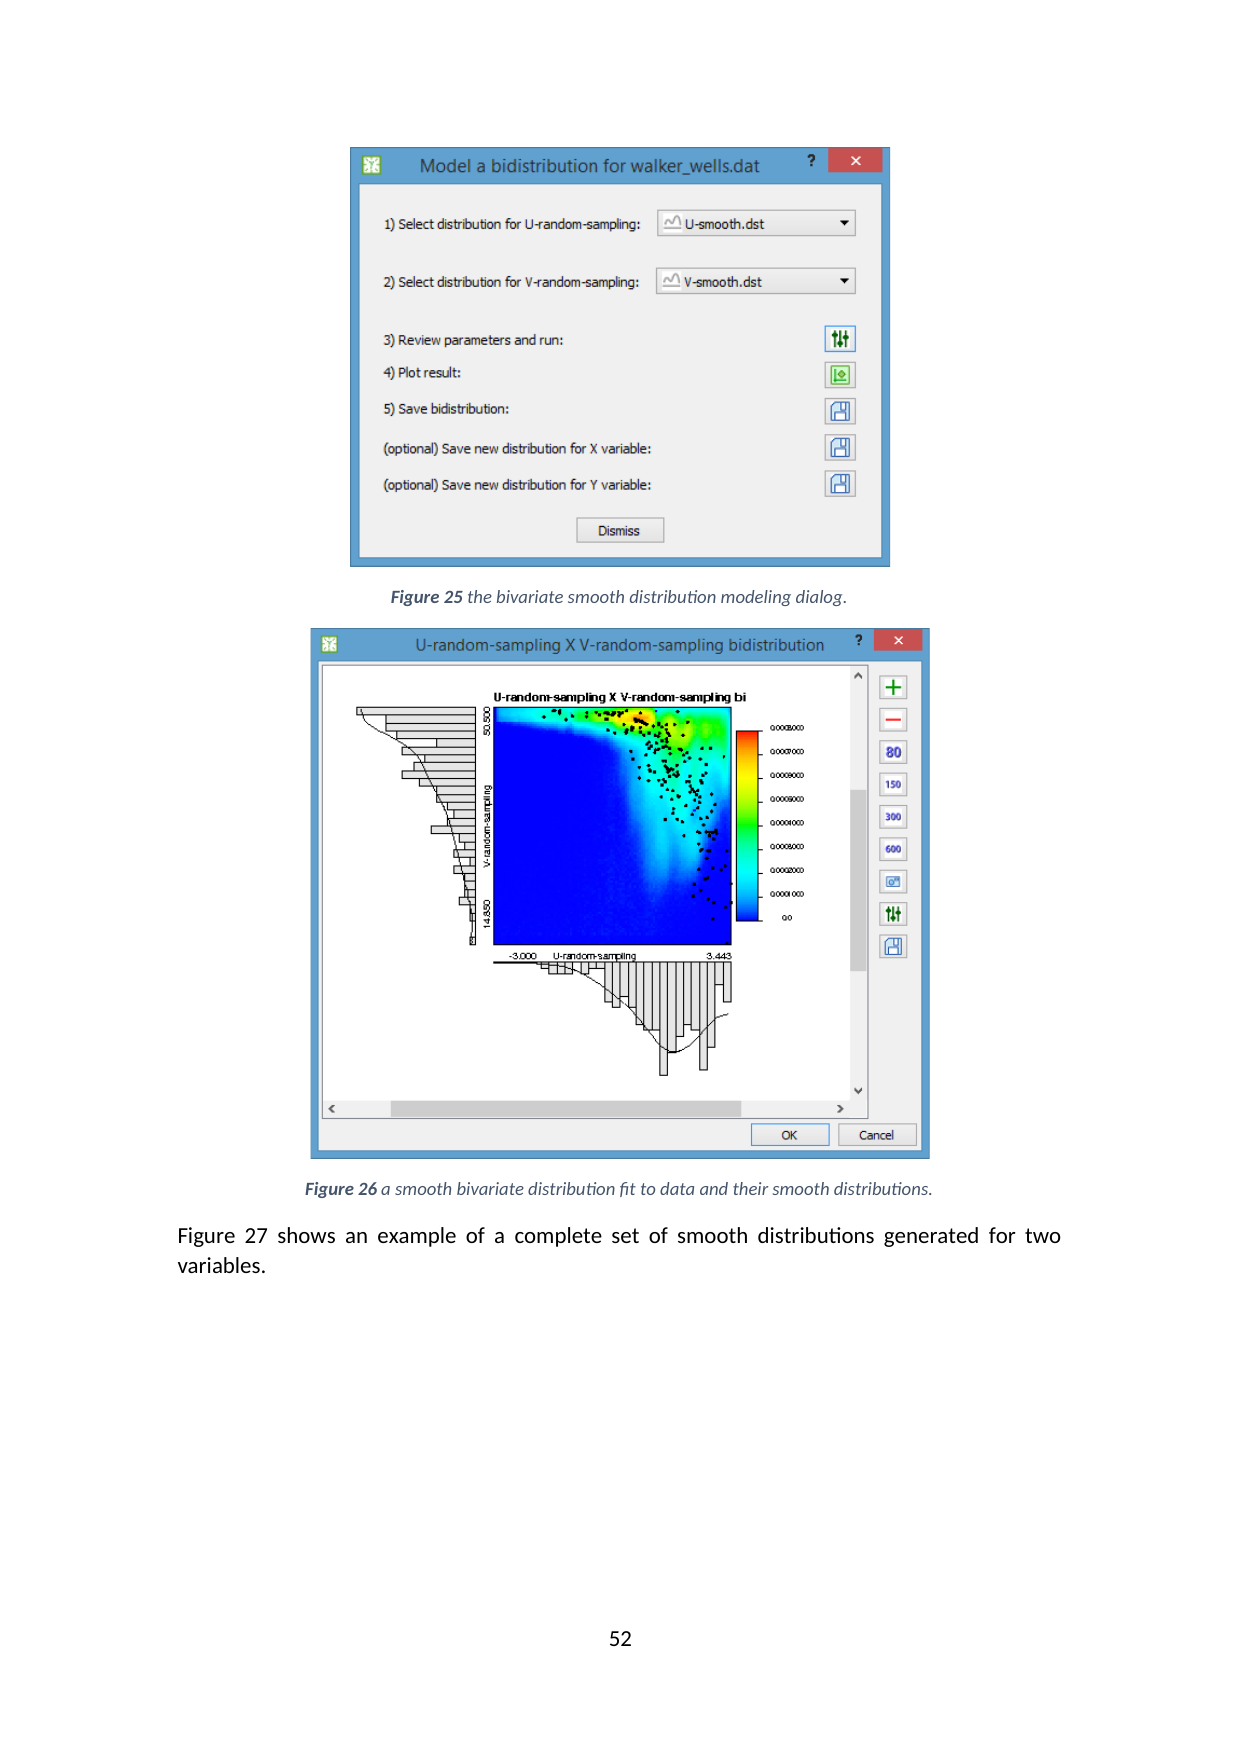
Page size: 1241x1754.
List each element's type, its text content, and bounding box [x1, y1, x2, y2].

picture [350, 147, 891, 567]
text Figure 25 the bivariate smooth distribution modeling dialog. [177, 585, 1063, 608]
picture [310, 628, 930, 1159]
text Figure 26 a smooth bivariate distribution fit to data and their smooth distributions. [177, 1177, 1063, 1200]
text Figure 27 shows an example of a complete set of smooth distributions generated for two variables. [177, 1221, 1063, 1279]
